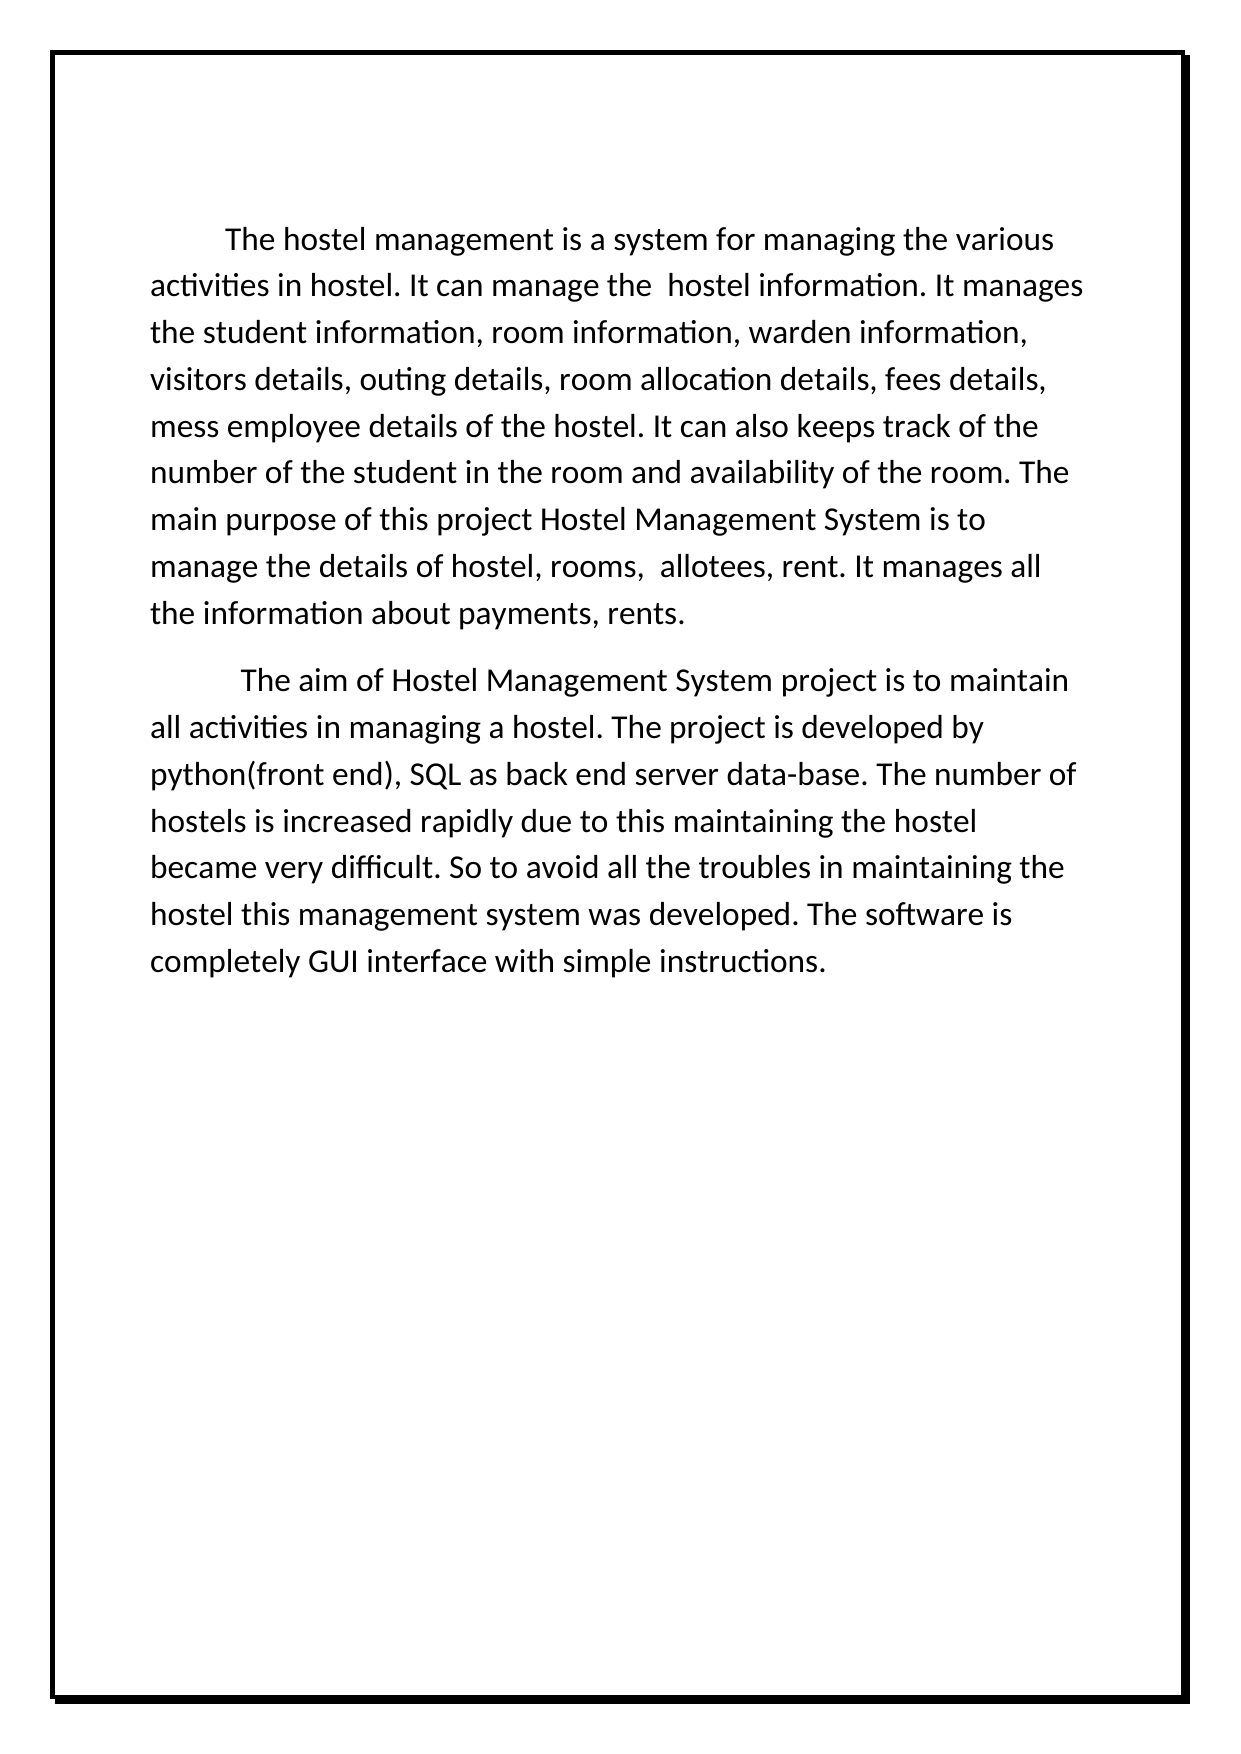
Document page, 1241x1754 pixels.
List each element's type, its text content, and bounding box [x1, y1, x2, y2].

text The hostel management is a system for managing the various activities in hostel. It can manage the hostel information. It manages the student information, room information, warden information, visitors details, outing details, room allocation details, fees details, mess employee details of the hostel. It can also keeps track of the number of the student in the room and availability of the room. The main purpose of this project Hostel Management System is to manage the details of hostel, rooms, allotees, rent. It manages all the information about payments, rents. [150, 218, 1086, 632]
text The aim of Hostel Management System project is to maintain all activities in managing a hostel. The project is developed by python(front end), SQL as back end server data-base. The number of hostels is increased rapidly due to this maintaining the hostel became very difficult. So to avoid all the troubles in maintaining the hostel this management system was developed. The software is completely GUI interface with simple instructions. [150, 659, 1086, 981]
